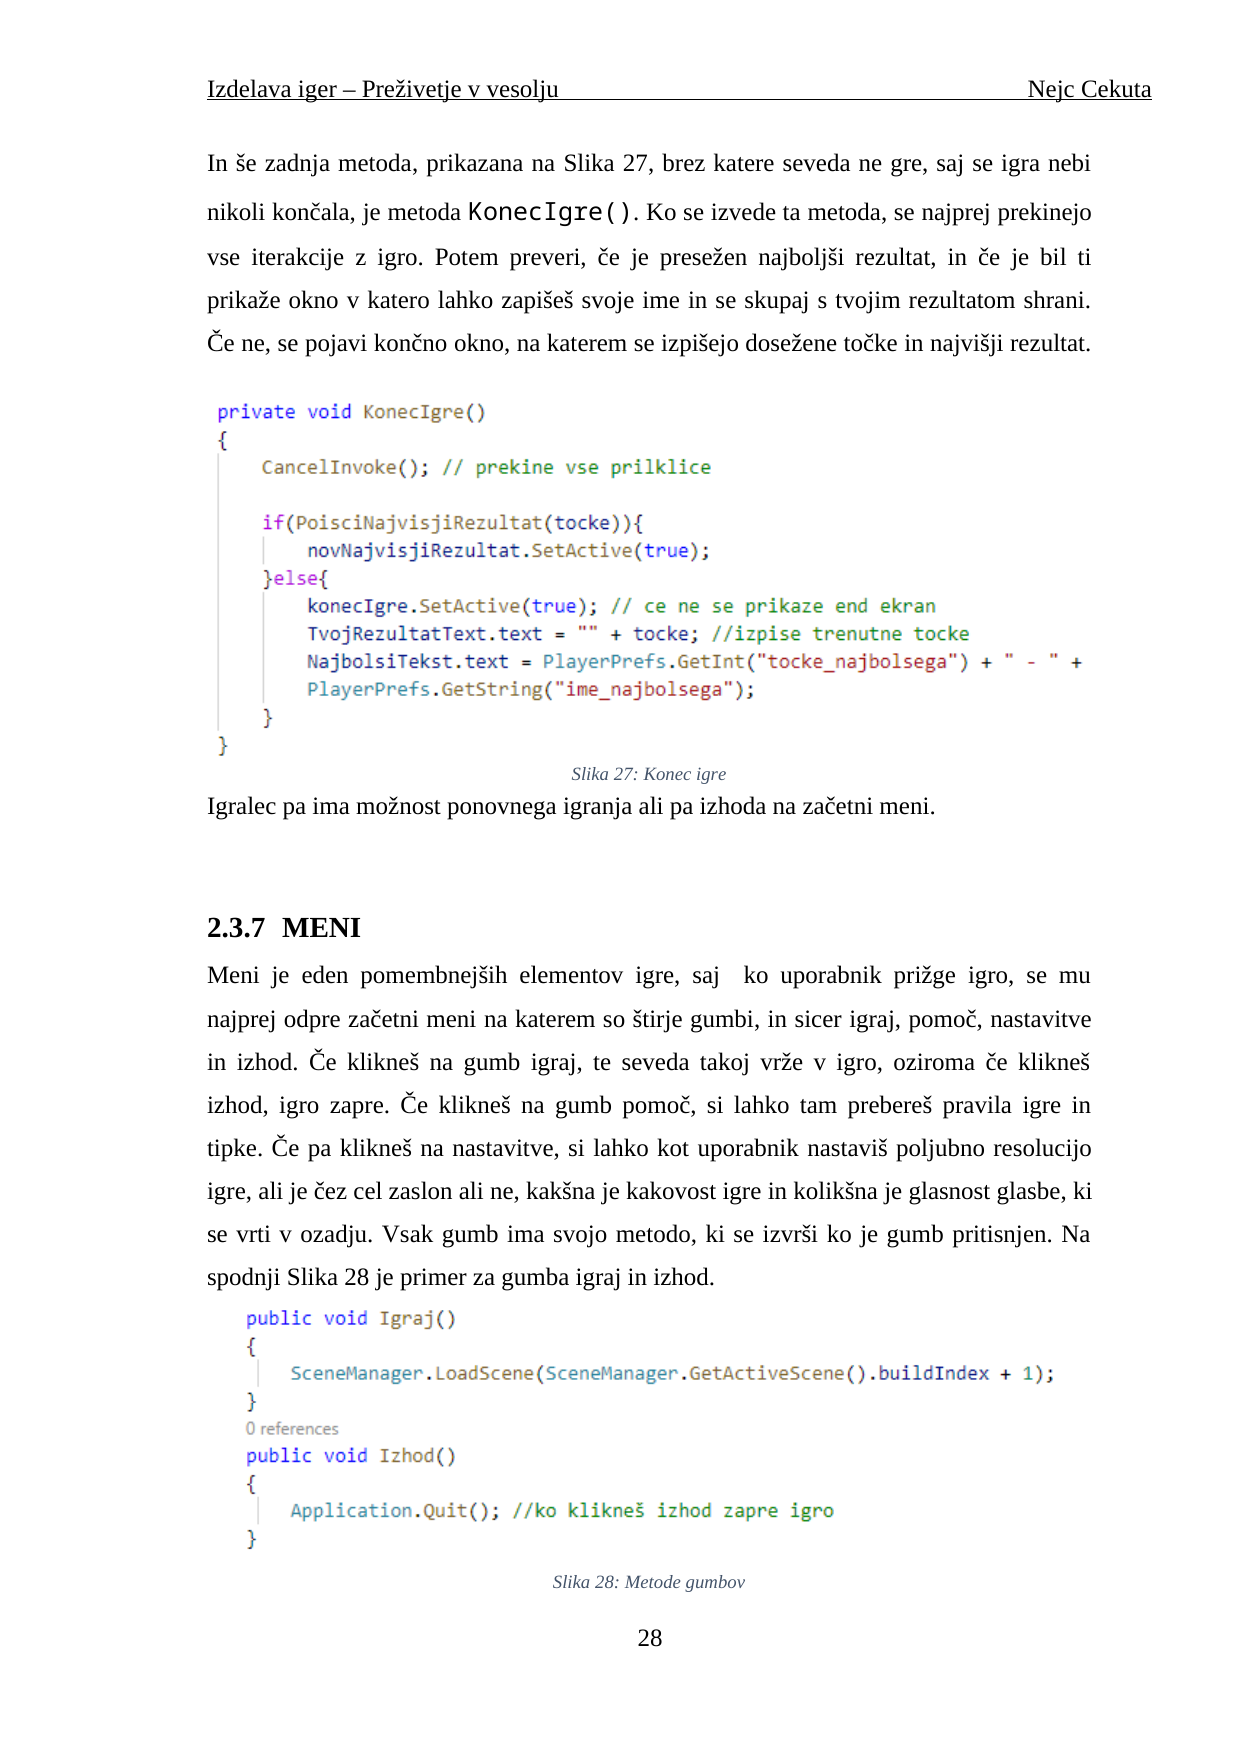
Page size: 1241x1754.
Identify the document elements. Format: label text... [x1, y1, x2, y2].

picture [206, 398, 1093, 769]
text Meni je eden pomembnejših elementov igre, saj ko uporabnik prižge igro, se mu najprej odpre začetni meni na katerem so štirje gumbi, in sicer igraj, pomoč, nastavitve in izhod. Če klikneš na gumb igraj, te seveda takoj vrže v igro, oziroma če klikneš izhod, igro zapre. Če klikneš na gumb pomoč, si lahko tam prebereš pravila igre in tipke. Če pa klikneš na nastavitve, si lahko kot uporabnik nastaviš poljubno resolucijo igre, ali je čez cel zaslon ali ne, kakšna je kakovost igre in kolikšna je glasnost glasbe, ki se vrti v ozadju. Vsak gumb ima svojo metodo, ki se izvrši ko je gumb pritisnjen. Na spodnji sliki 29 je primer za gumba igraj in izhod. [207, 961, 1092, 1291]
picture [236, 1310, 1063, 1565]
subtitle MENI [207, 910, 1092, 944]
text In še zadnja metoda, prikazana na sliki 28, brez katere seveda ne gre, saj se igra nebi nikoli končala, je metoda KonecIgre(). Ko se izvede ta metoda, se najprej prekinejo vse iterakcije z igro. Potem preveri, če je presežen najboljši rezultat, in če je bil ti prikaže okno v katero lahko zapišeš svoje ime in se skupaj s tvojim rezultatom shrani. Če ne, se pojavi končno okno, na katerem se izpišejo dosežene točke in najvišji rezultat. Igralec pa ima možnost ponovnega igranja ali pa izhoda na začetni meni. [207, 148, 1092, 398]
text In še zadnja metoda, prikazana na sliki 28, brez katere seveda ne gre, saj se igra nebi nikoli končala, je metoda KonecIgre(). Ko se izvede ta metoda, se najprej prekinejo vse iterakcije z igro. Potem preveri, če je presežen najboljši rezultat, in če je bil ti prikaže okno v katero lahko zapišeš svoje ime in se skupaj s tvojim rezultatom shrani. Če ne, se pojavi končno okno, na katerem se izpišejo dosežene točke in najvišji rezultat. Igralec pa ima možnost ponovnega igranja ali pa izhoda na začetni meni. [207, 769, 1092, 819]
